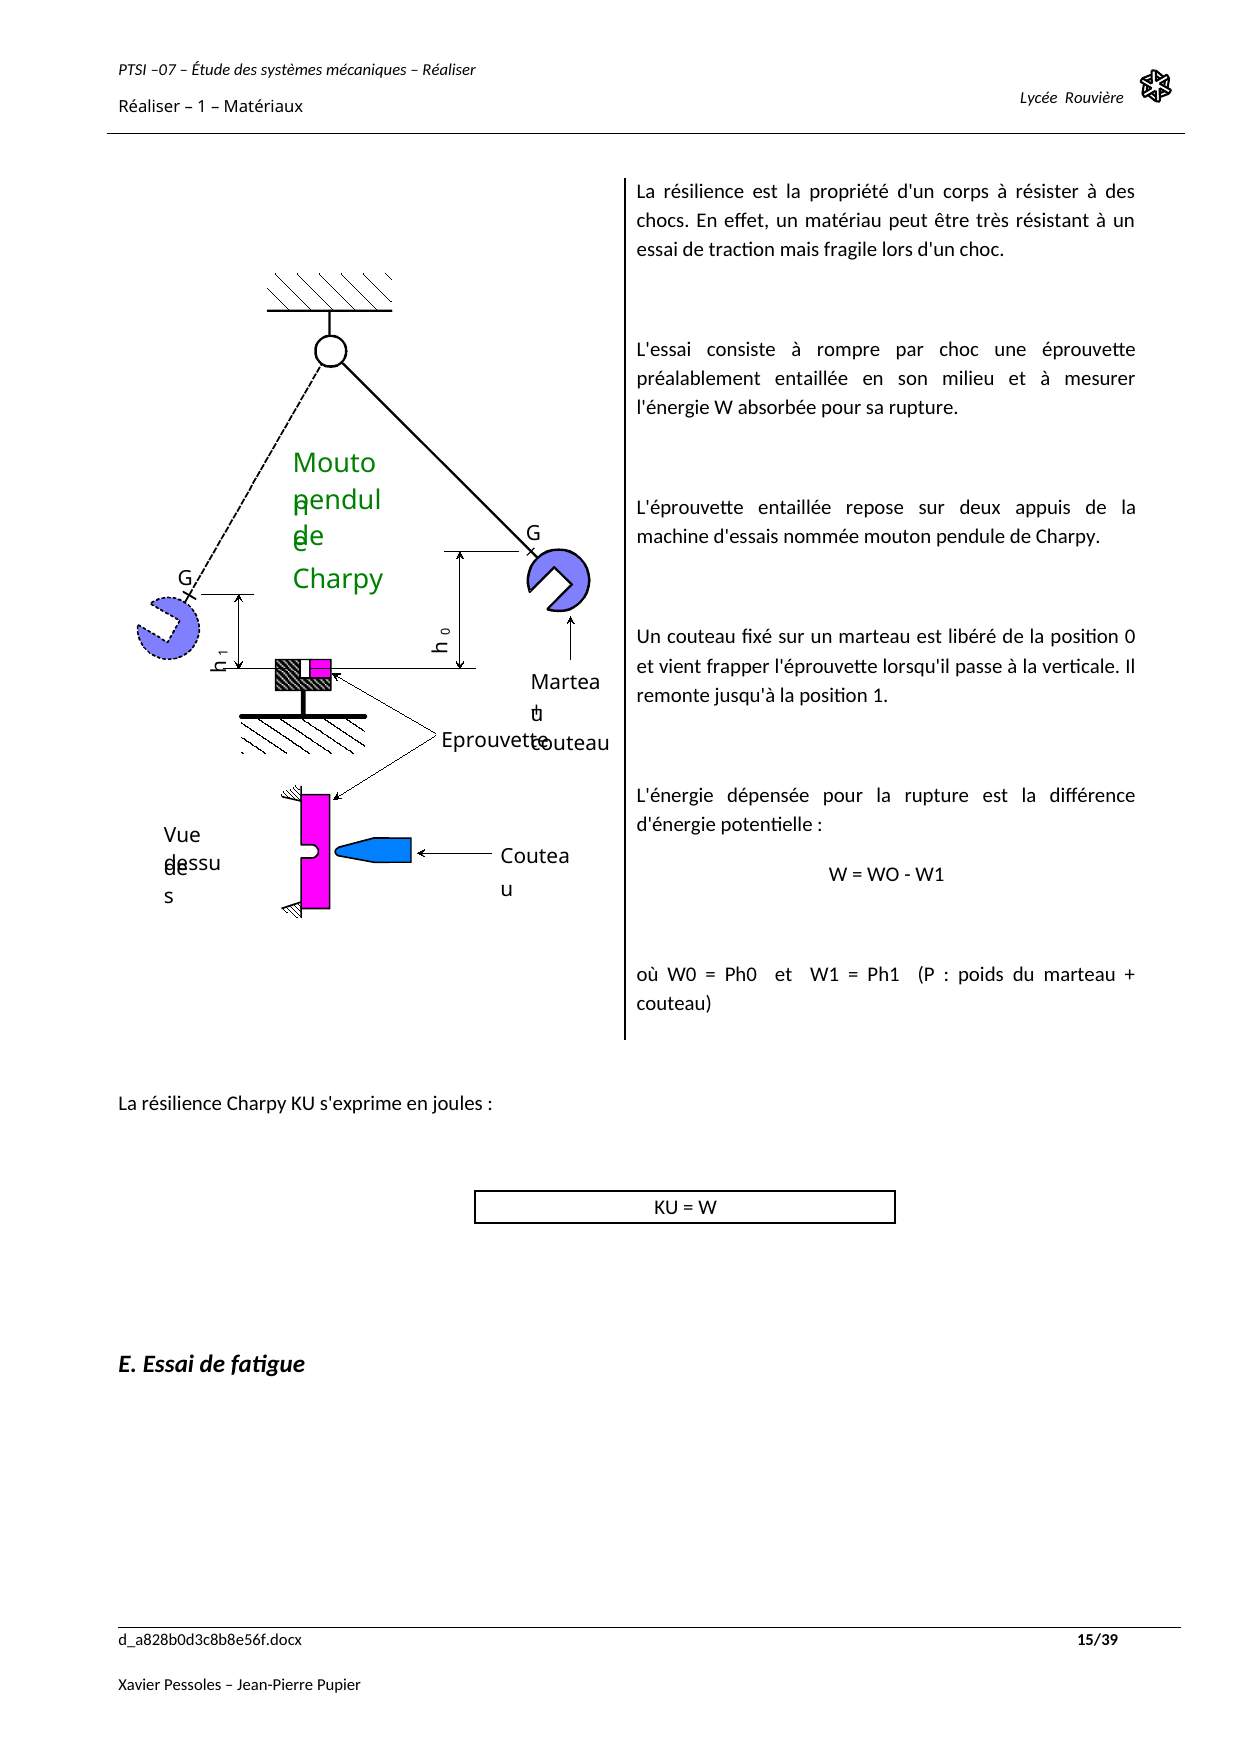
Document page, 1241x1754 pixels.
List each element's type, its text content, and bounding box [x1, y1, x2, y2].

table_header [107, 178, 624, 1040]
table_header La résilience est la propriété d'un corps à résister à des chocs. En effet, un matériau peut être très résistant à un essai de traction mais fragile lors d'un choc. L'essai consiste à rompre par choc une éprouvette préalablement entaillée en son milieu et à mesurer l'énergie W absorbée pour sa rupture. L'éprouvette entaillée repose sur deux appuis de la machine d'essais nommée mouton pendule de Charpy. Un couteau fixé sur un marteau est libéré de la position 0 et vient frapper l'éprouvette lorsqu'il passe à la verticale. Il remonte jusqu'à la position 1. L'énergie dépensée pour la rupture est la différence d'énergie potentielle : W = WO - W1 où W0 = Ph0 et W1 = Ph1 (P : poids du marteau + couteau) [626, 178, 1148, 1040]
text La résilience Charpy KU s'exprime en joules : [118, 1090, 1181, 1116]
text KU = W [476, 1192, 894, 1222]
subtitle Essai de fatigue [118, 1348, 1181, 1379]
